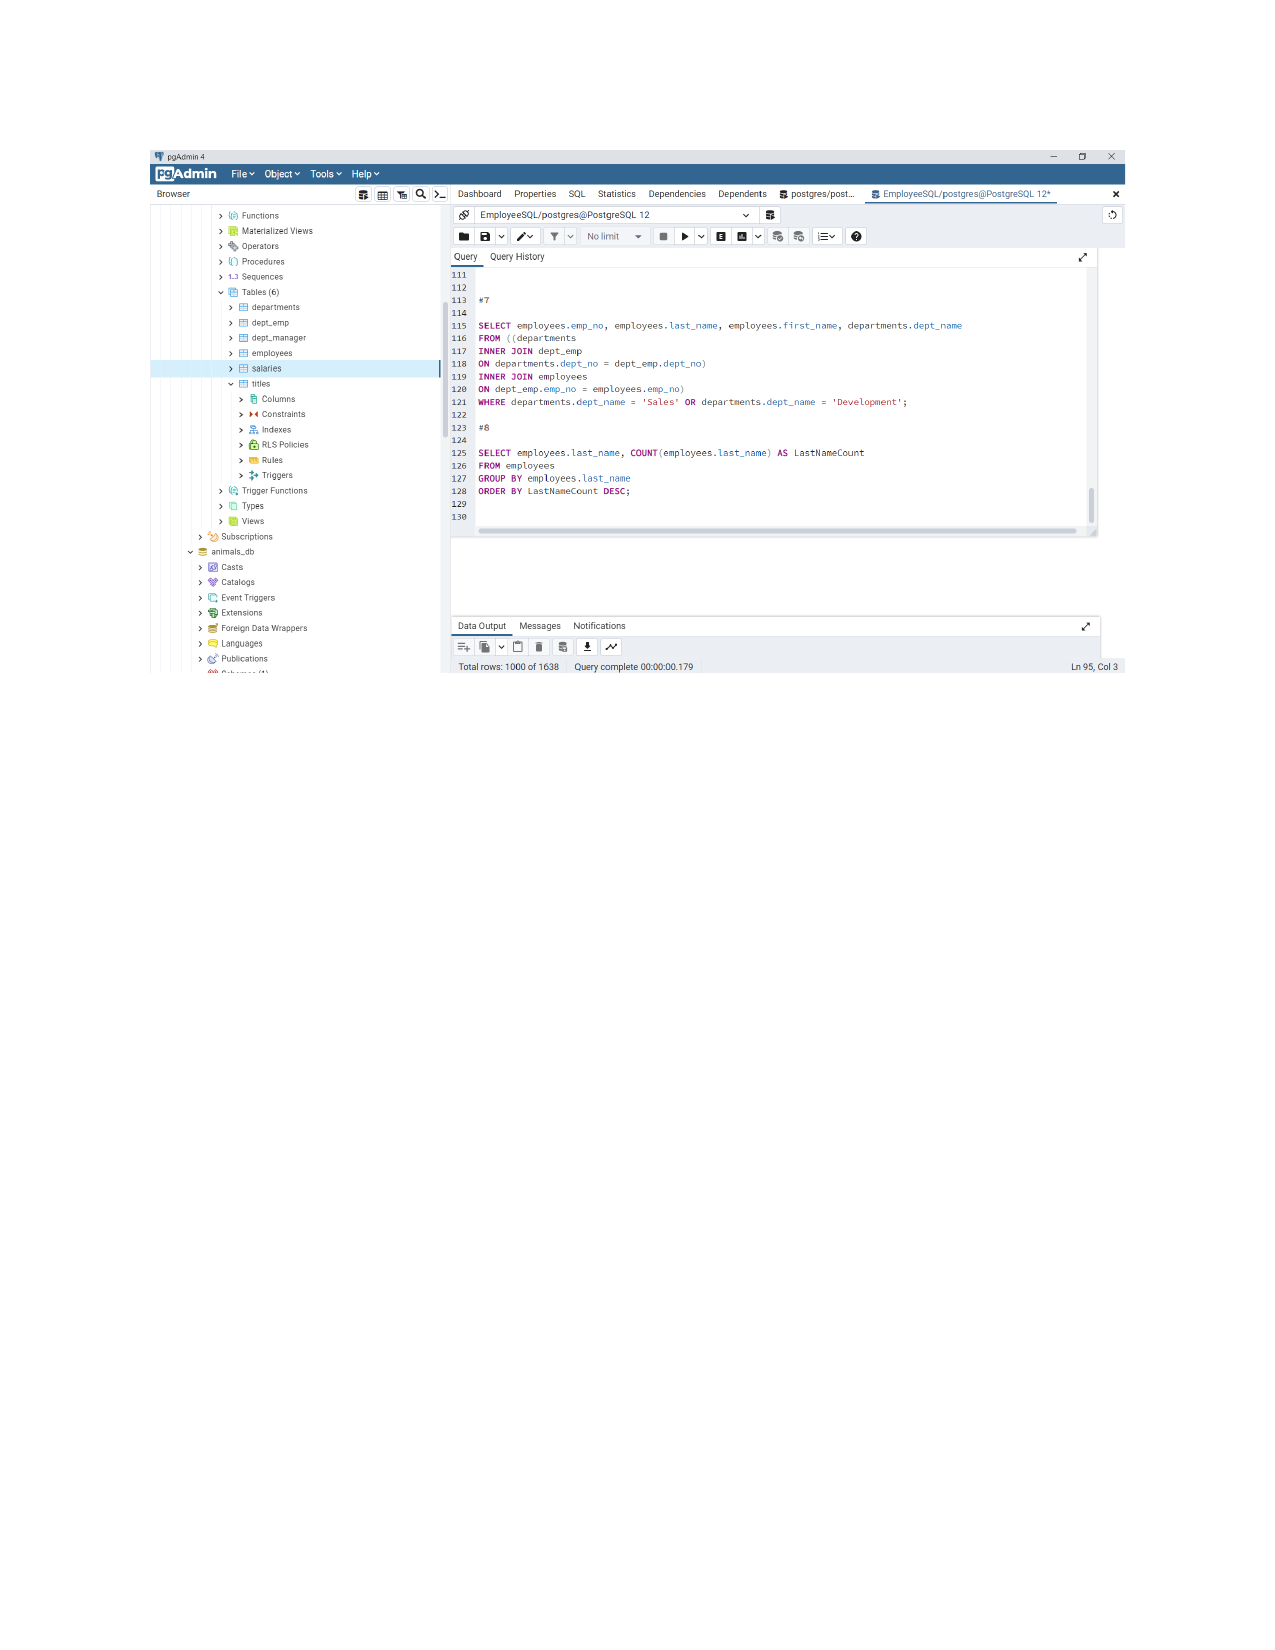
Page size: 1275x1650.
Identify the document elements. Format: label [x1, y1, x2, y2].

picture [150, 150, 1125, 673]
